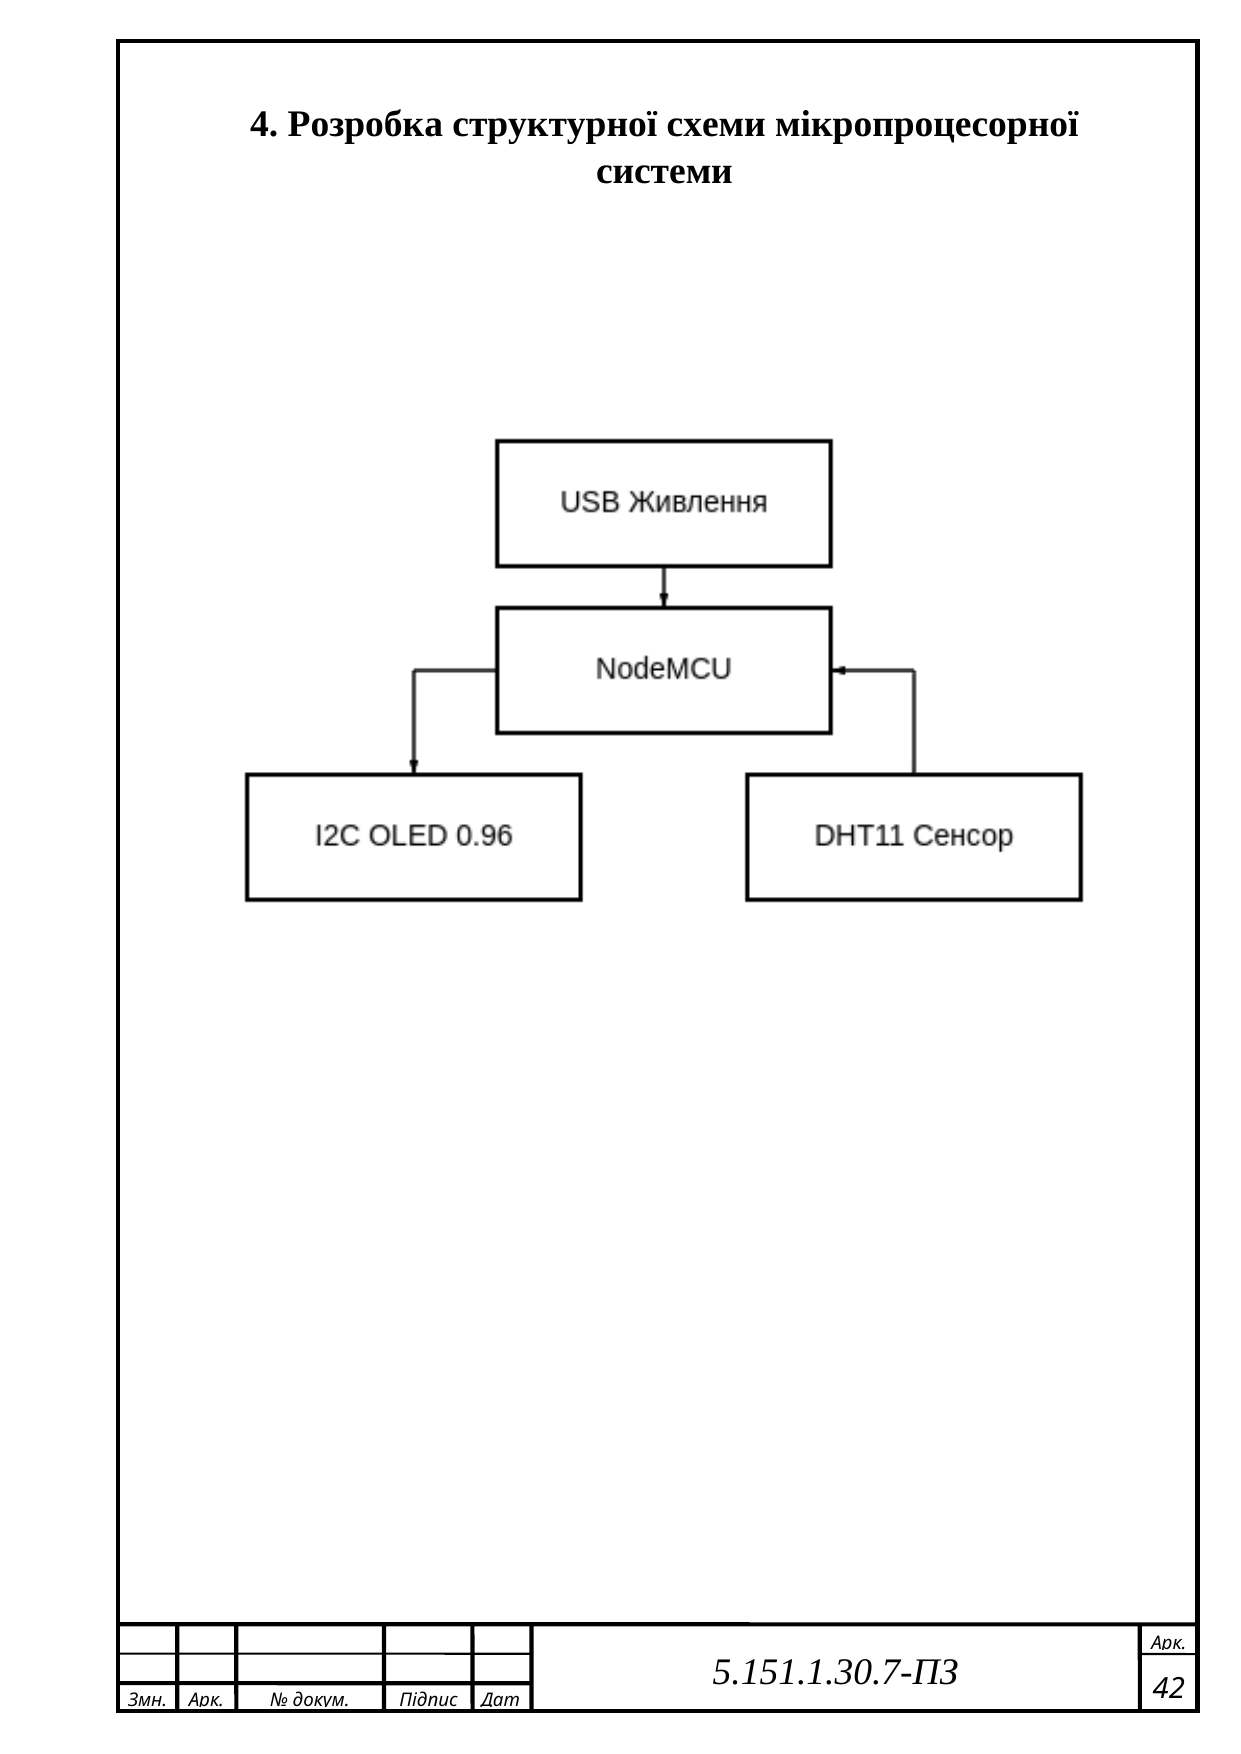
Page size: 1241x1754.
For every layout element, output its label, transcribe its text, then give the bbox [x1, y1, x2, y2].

picture [206, 400, 1123, 942]
text 4. Розробка структурної схеми мікропроцесорної системи [177, 102, 1152, 191]
